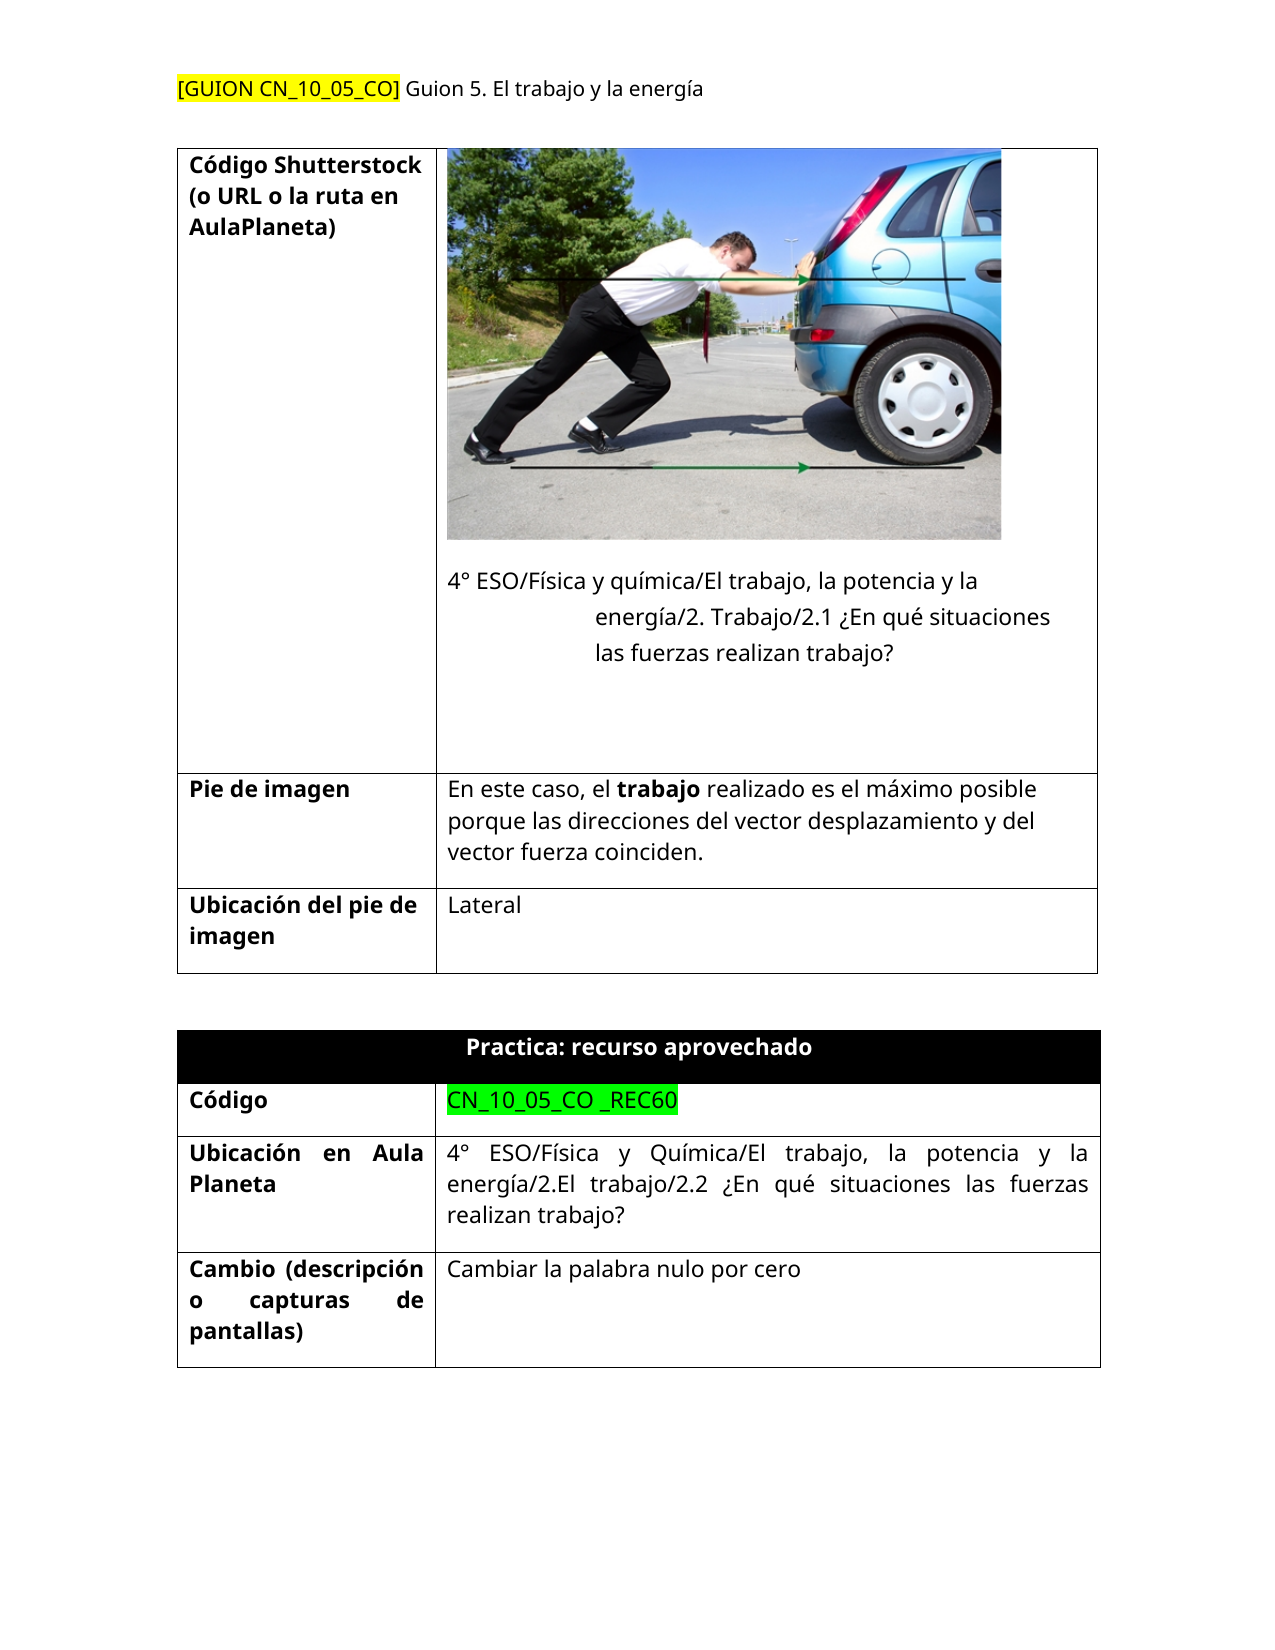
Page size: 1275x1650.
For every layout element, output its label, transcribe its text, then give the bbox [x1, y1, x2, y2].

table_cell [178, 1253, 435, 1367]
table_cell Ubicación del pie de imagen [178, 889, 436, 972]
table_cell Código [178, 1084, 435, 1136]
table_cell Cambiar la palabra nulo por cero [436, 1253, 1100, 1367]
table_cell 4° ESO/Física y Química/El trabajo, la potencia y la energía/2.El trabajo/2.2 ¿En qué situaciones las fuerzas realizan trabajo? [436, 1137, 1100, 1252]
table_cell CN_10_05_CO _REC60 [436, 1084, 1100, 1136]
table_cell Código Shutterstock (o URL o la ruta en AulaPlaneta) [178, 149, 436, 772]
table_cell Ubicación en Aula Planeta [178, 1137, 435, 1252]
picture [447, 148, 1002, 540]
table_cell Pie de imagen [178, 774, 436, 888]
table_cell Lateral [437, 889, 1097, 972]
table_cell En este caso, el trabajo realizado es el máximo posible porque las direcciones del vector desplazamiento y del vector fuerza coinciden. [437, 774, 1097, 888]
table_header Practica: recurso aprovechado [178, 1031, 1100, 1083]
table_cell 4° ESO/Física y química/El trabajo, la potencia y la energía/2. Trabajo/2.1 ¿En qué situaciones las fuerzas realizan trabajo? [437, 149, 1097, 772]
